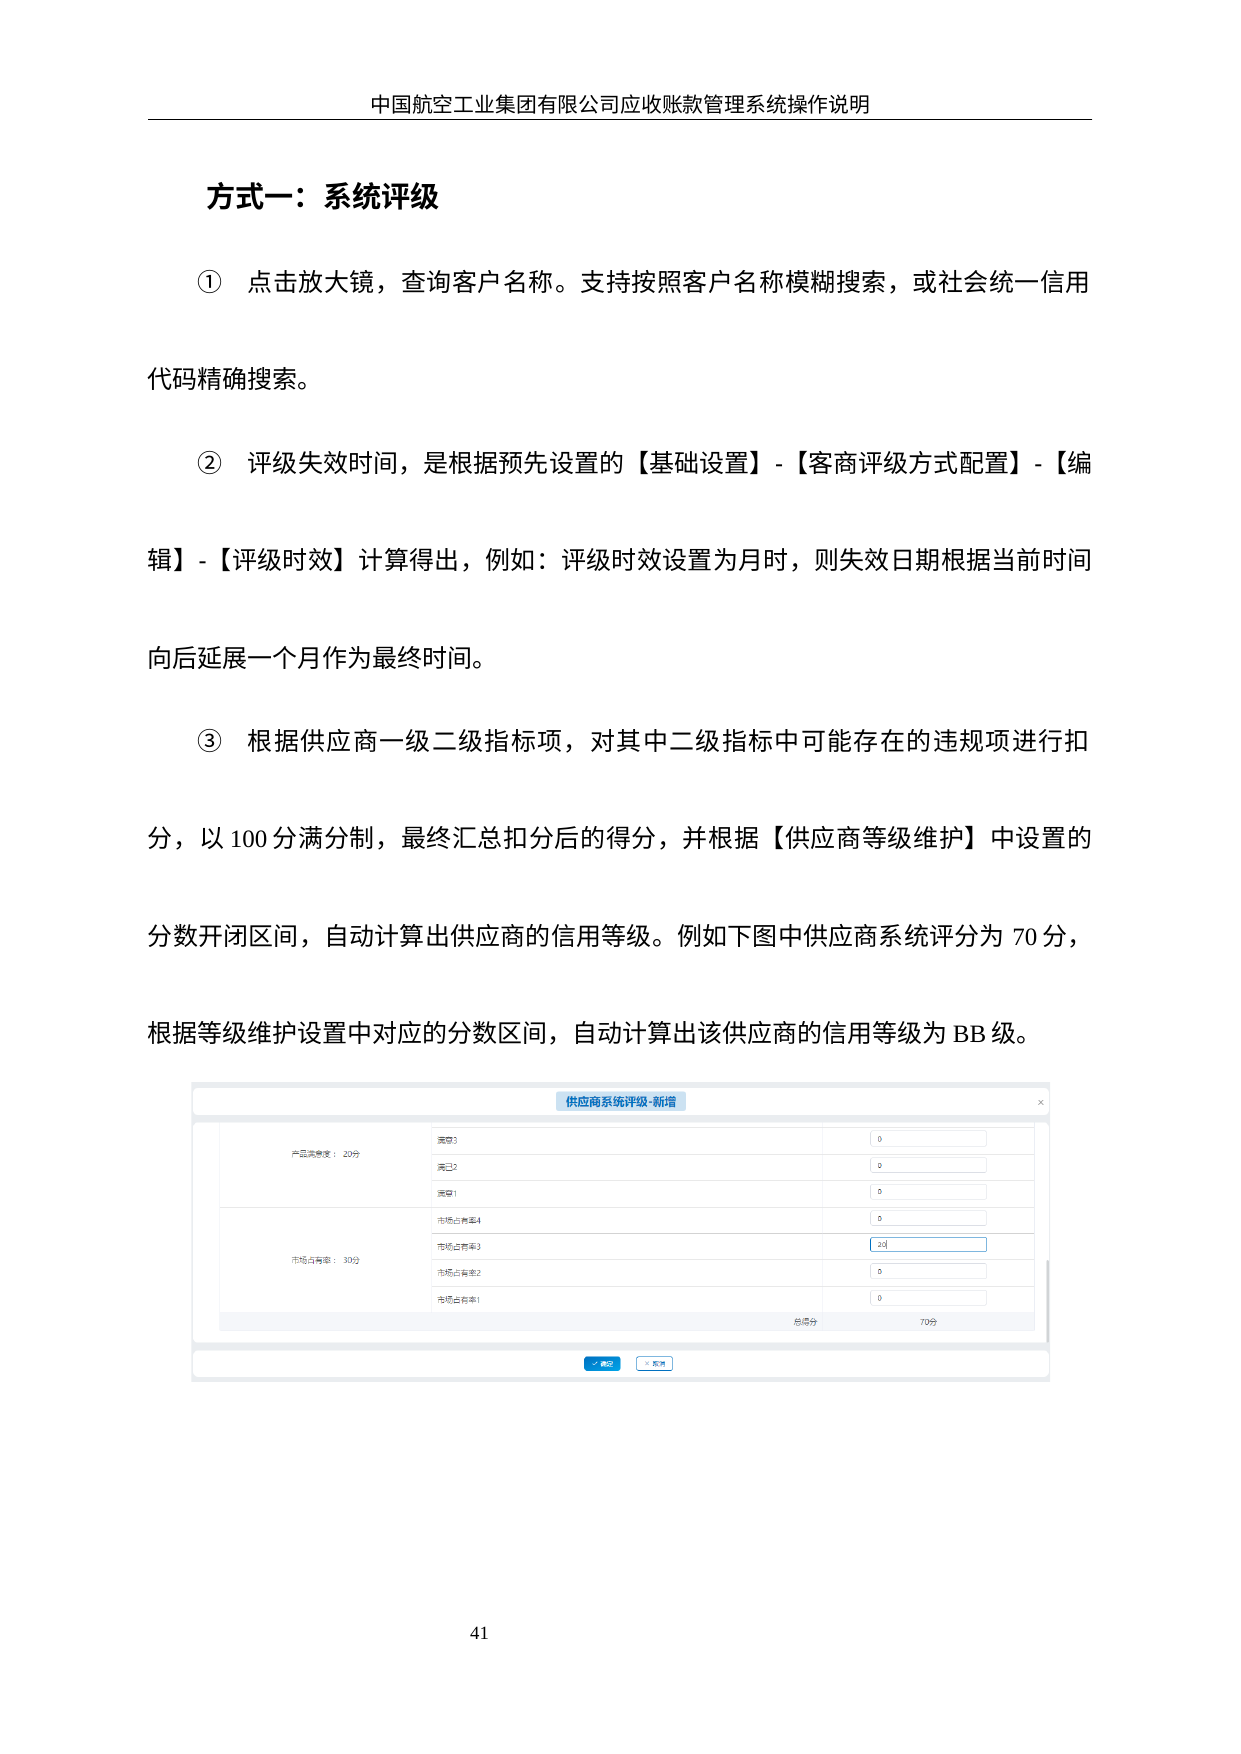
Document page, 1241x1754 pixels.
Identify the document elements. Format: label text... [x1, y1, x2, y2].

list 根据供应商一级二级指标项，对其中二级指标中可能存在的违规项进行扣分，以100分满分制，最终汇总扣分后的得分，并根据【供应商等级维护】中设置的分数开闭区间，自动计算出供应商的信用等级。例如下图中供应商系统评分为70分，根据等级维护设置中对应的分数区间，自动计算出该供应商的信用等级为BB级。 [148, 707, 1092, 1064]
list 评级失效时间，是根据预先设置的【基础设置】-【客商评级方式配置】-【编辑】-【评级时效】计算得出，例如：评级时效设置为月时，则失效日期根据当前时间向后延展一个月作为最终时间。 [148, 429, 1092, 689]
list 方式一：系统评级 [148, 162, 1092, 227]
list 点击放大镜，查询客户名称。支持按照客户名称模糊搜索，或社会统一信用代码精确搜索。 [148, 248, 1092, 411]
picture [191, 1082, 1051, 1382]
